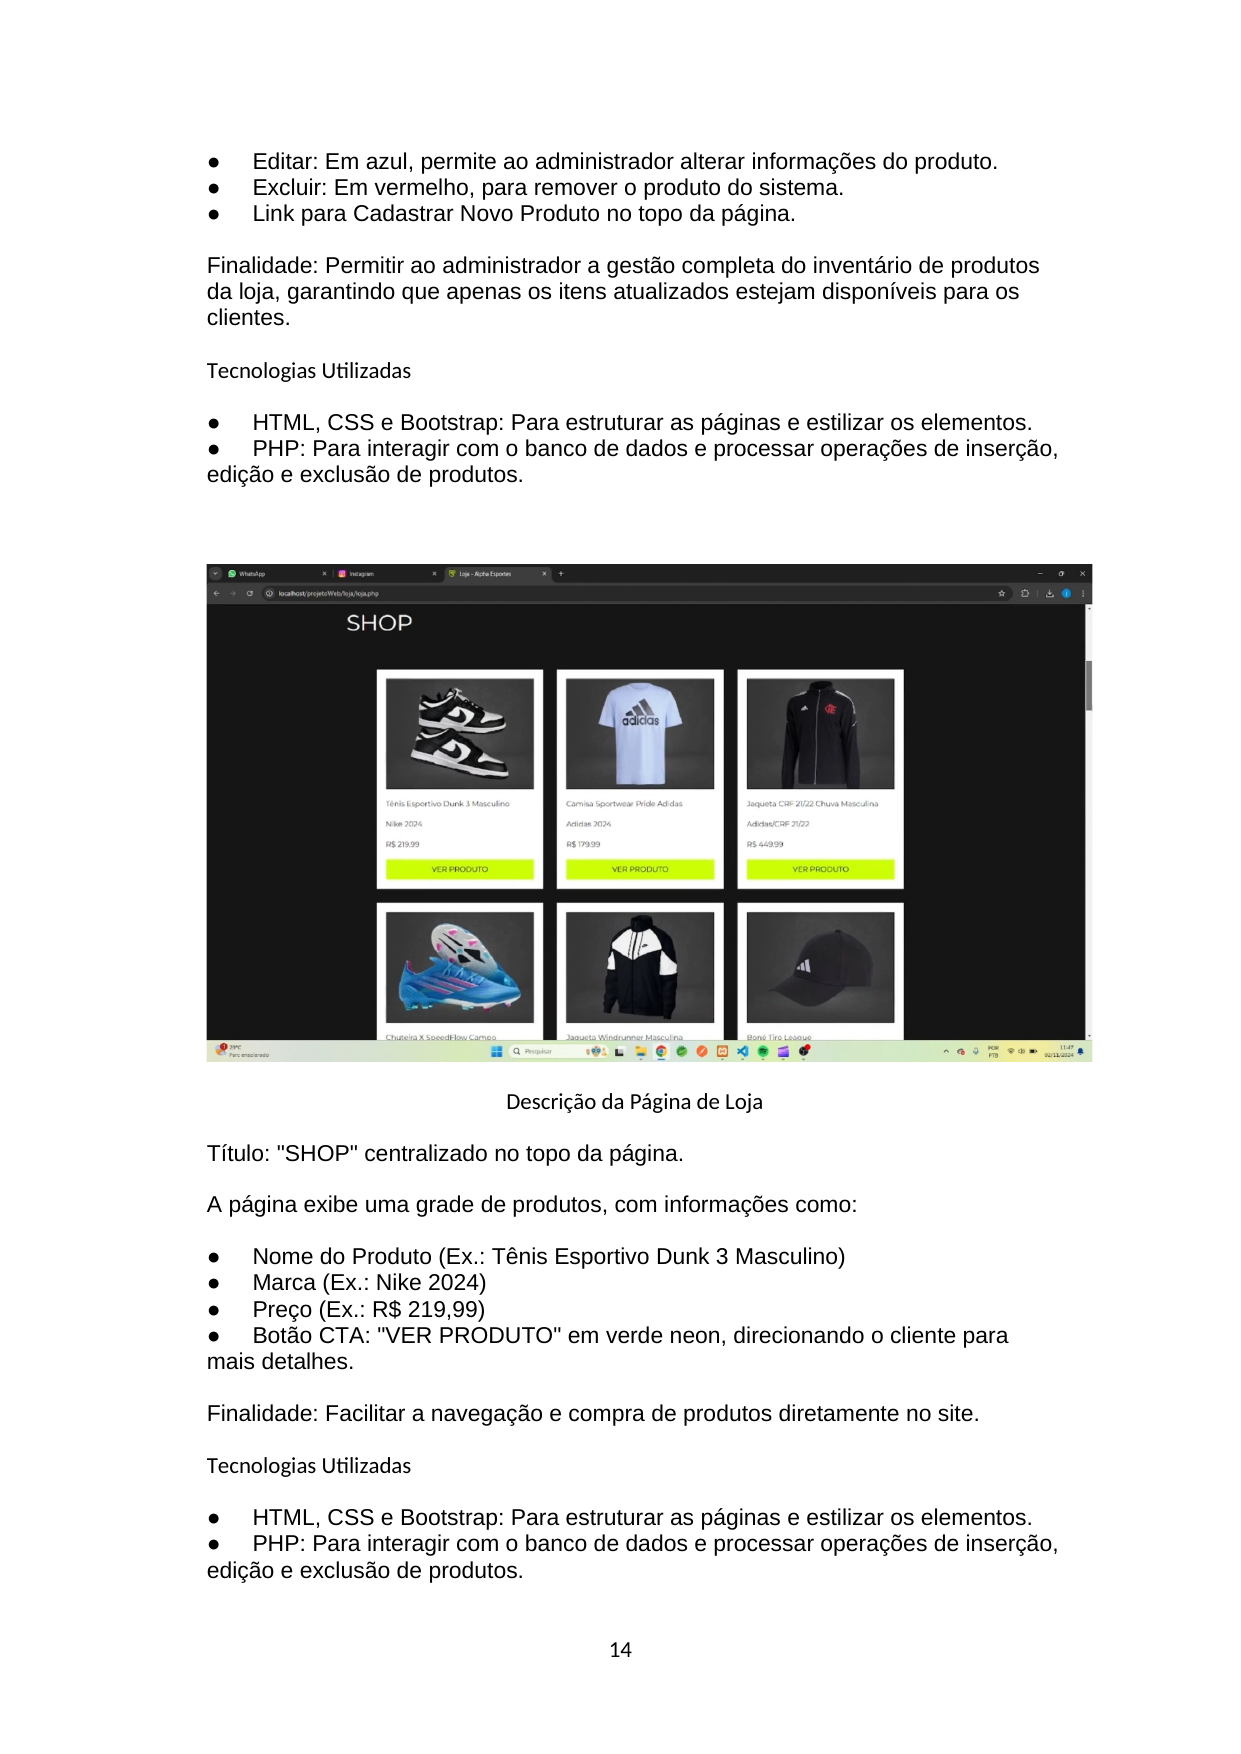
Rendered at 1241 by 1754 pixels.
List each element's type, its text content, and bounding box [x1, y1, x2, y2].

text Tecnologias Utilizadas [207, 1451, 1063, 1479]
list Preço (Ex.: R$ 219,99) [207, 1296, 1063, 1322]
list Nome do Produto (Ex.: Tênis Esportivo Dunk 3 Masculino) [207, 1243, 1063, 1269]
text A página exibe uma grade de produtos, com informações como: [207, 1191, 1063, 1218]
text Tecnologias Utilizadas [207, 356, 1063, 384]
picture [206, 564, 1093, 1062]
text Finalidade: Facilitar a navegação e compra de produtos diretamente no site. [207, 1399, 1063, 1426]
list HTML, CSS e Bootstrap: Para estruturar as páginas e estilizar os elementos. [207, 1504, 1063, 1530]
text Finalidade: Permitir ao administrador a gestão completa do inventário de produtos da loja, garantindo que apenas os itens atualizados estejam disponíveis para os clientes. [207, 252, 1063, 331]
list Editar: Em azul, permite ao administrador alterar informações do produto. [207, 148, 1063, 174]
list HTML, CSS e Bootstrap: Para estruturar as páginas e estilizar os elementos. [207, 409, 1063, 435]
list PHP: Para interagir com o banco de dados e processar operações de inserção, edição e exclusão de produtos. [207, 435, 1063, 488]
list Excluir: Em vermelho, para remover o produto do sistema. [207, 174, 1063, 200]
text Descrição da Página de Loja [207, 1087, 1063, 1115]
list PHP: Para interagir com o banco de dados e processar operações de inserção, edição e exclusão de produtos. [207, 1530, 1063, 1583]
list Marca (Ex.: Nike 2024) [207, 1269, 1063, 1296]
list Botão CTA: "VER PRODUTO" em verde neon, direcionando o cliente para mais detalhes. [207, 1322, 1063, 1374]
list Link para Cadastrar Novo Produto no topo da página. [207, 200, 1063, 227]
text Título: "SHOP" centralizado no topo da página. [207, 1140, 1063, 1166]
